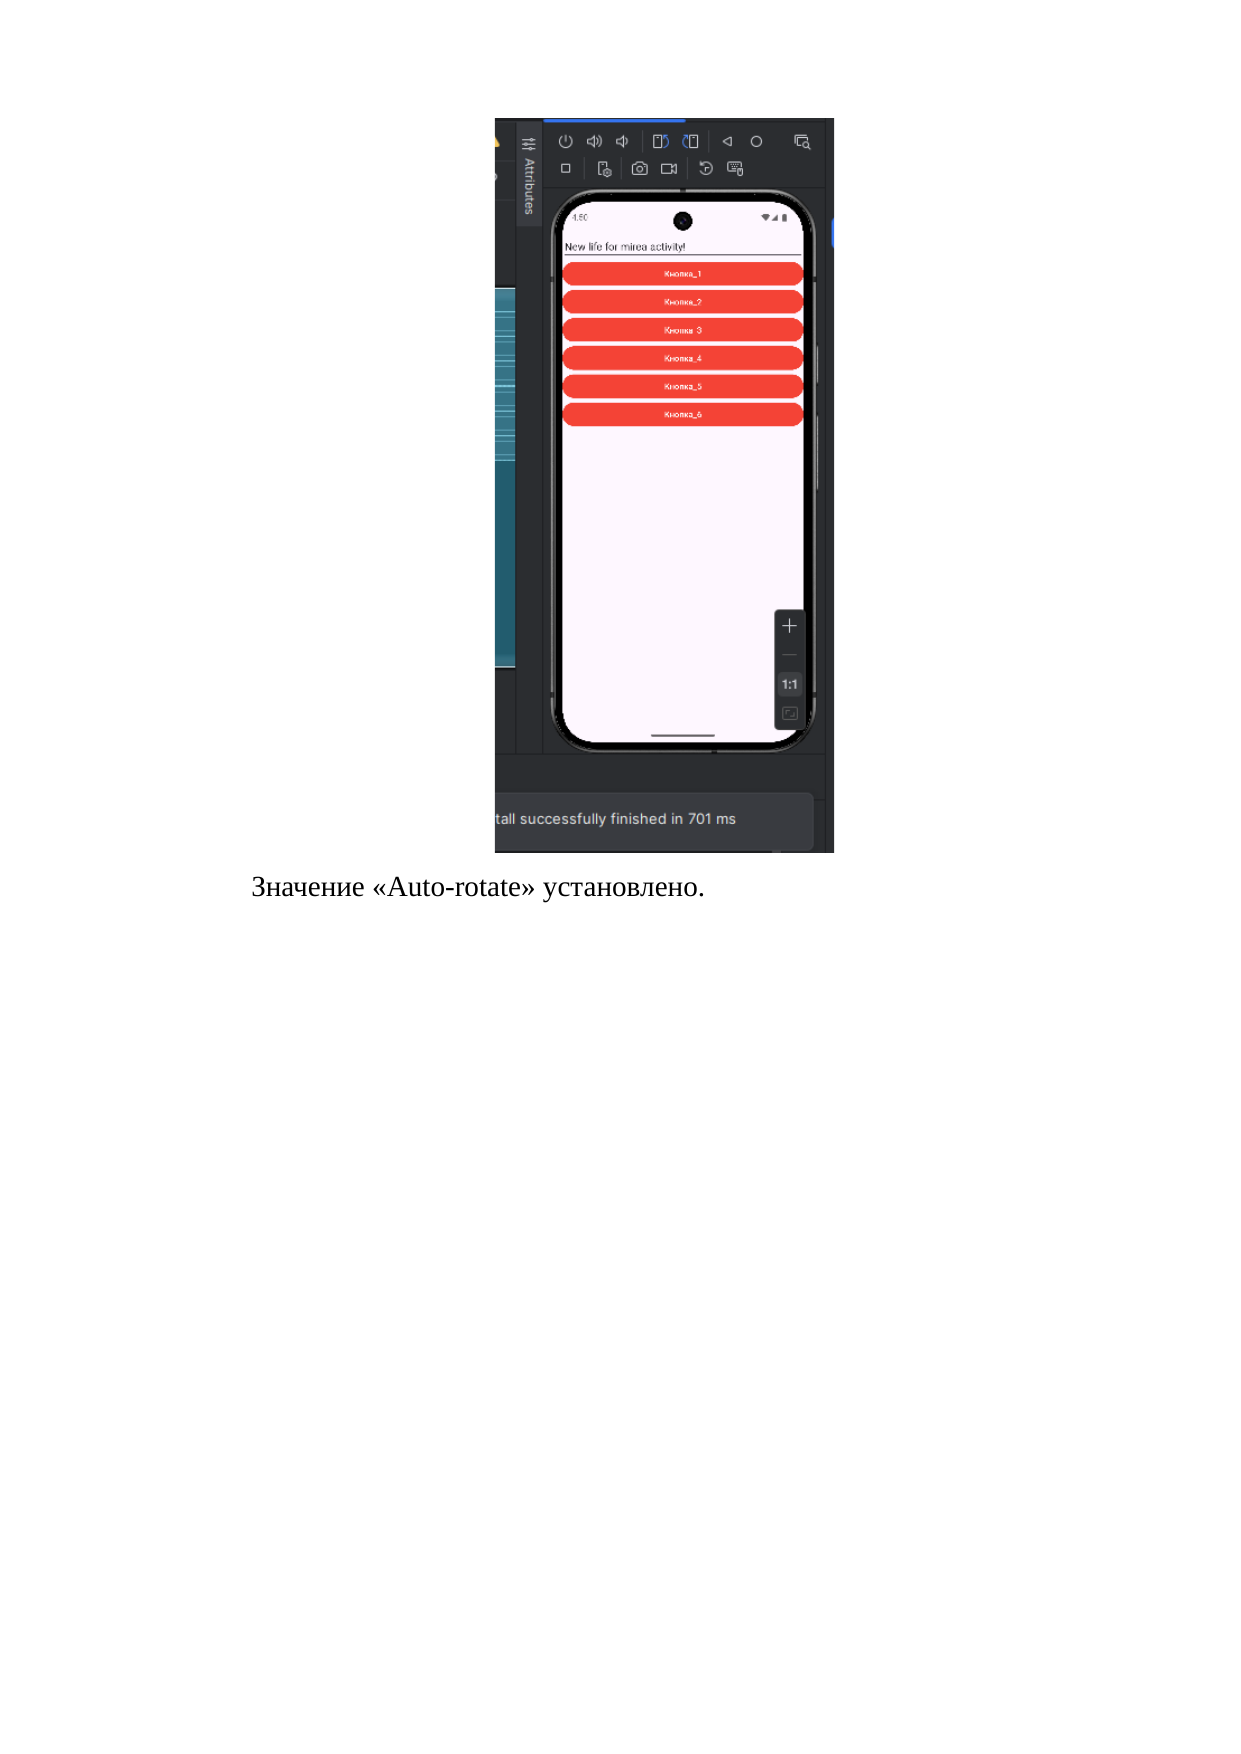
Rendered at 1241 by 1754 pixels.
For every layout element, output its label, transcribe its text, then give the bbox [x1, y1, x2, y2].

text Значение «Auto-rotate» установлено. [177, 869, 1152, 903]
picture [494, 118, 835, 853]
